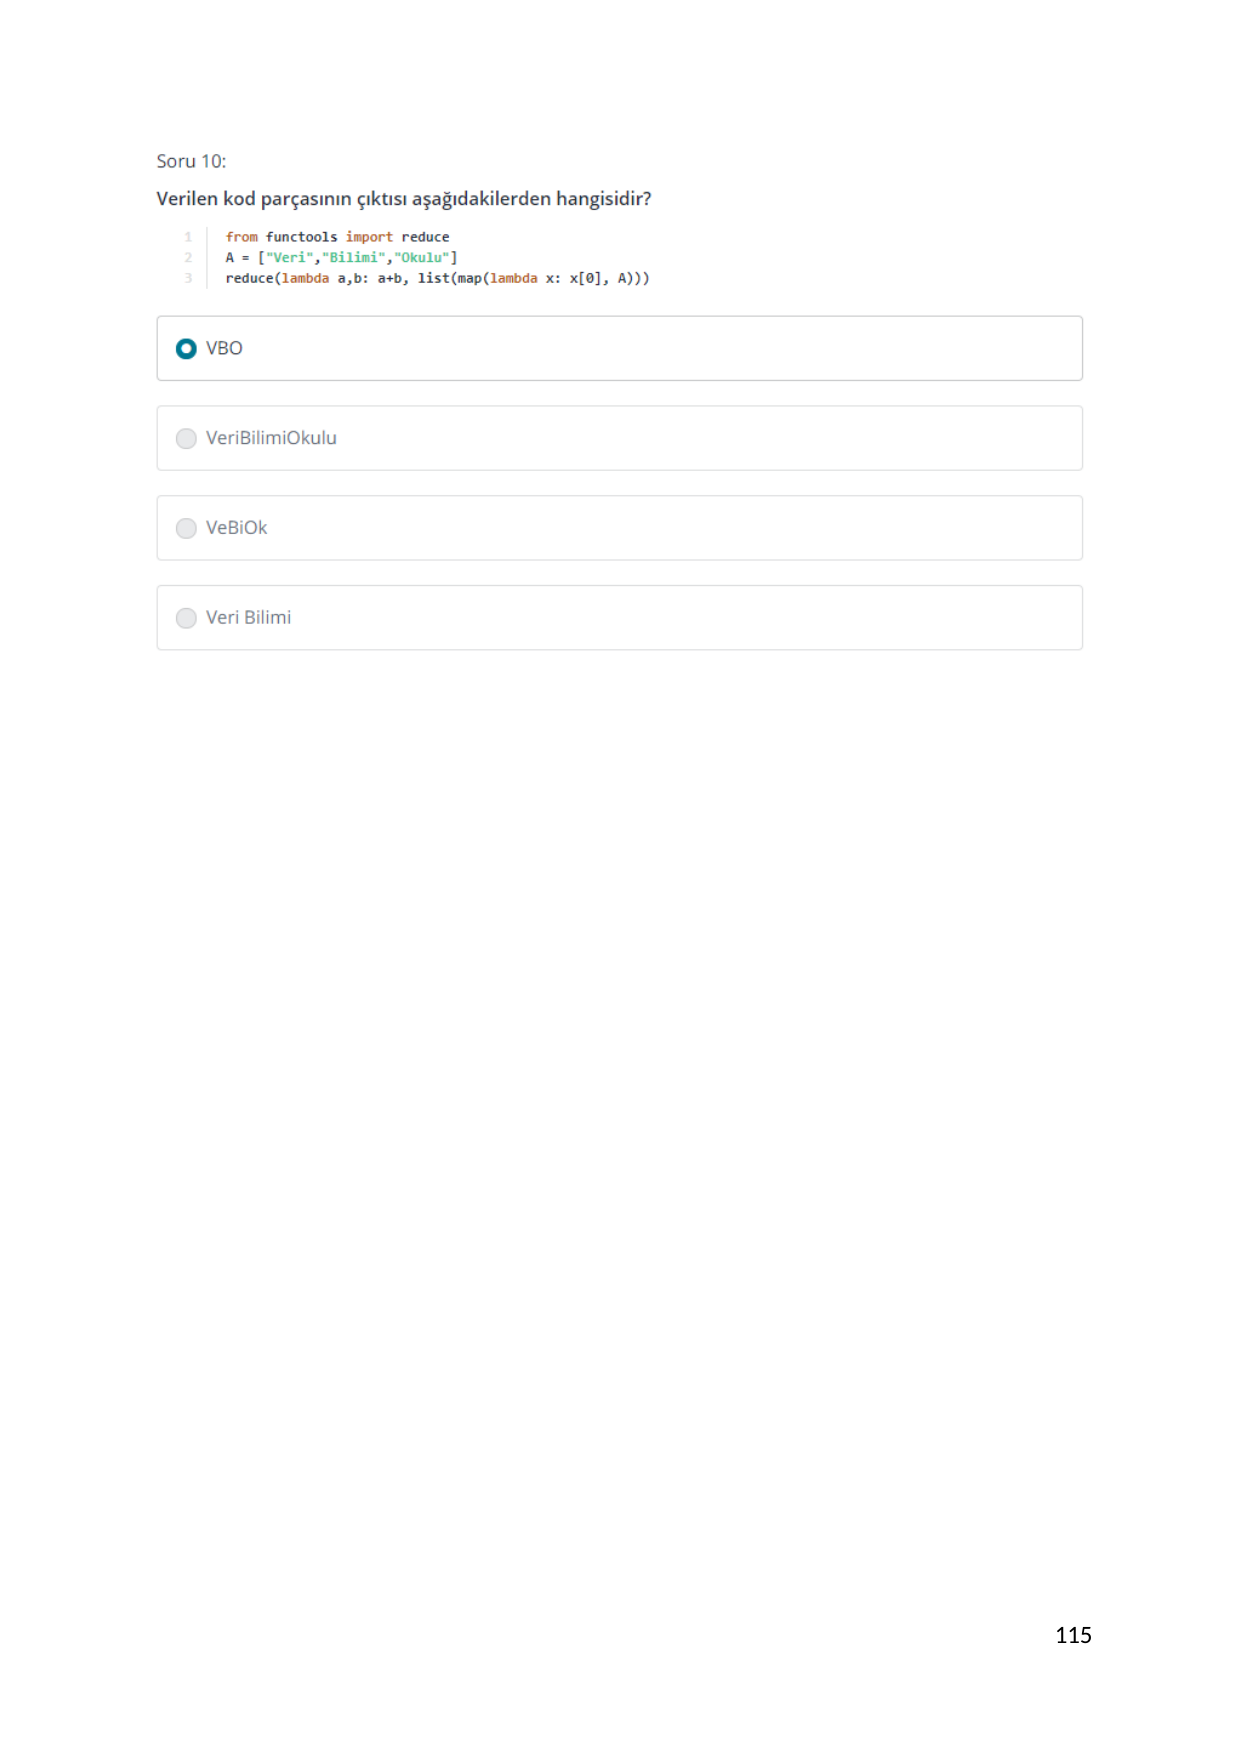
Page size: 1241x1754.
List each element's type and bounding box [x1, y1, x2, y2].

picture [147, 147, 1093, 659]
